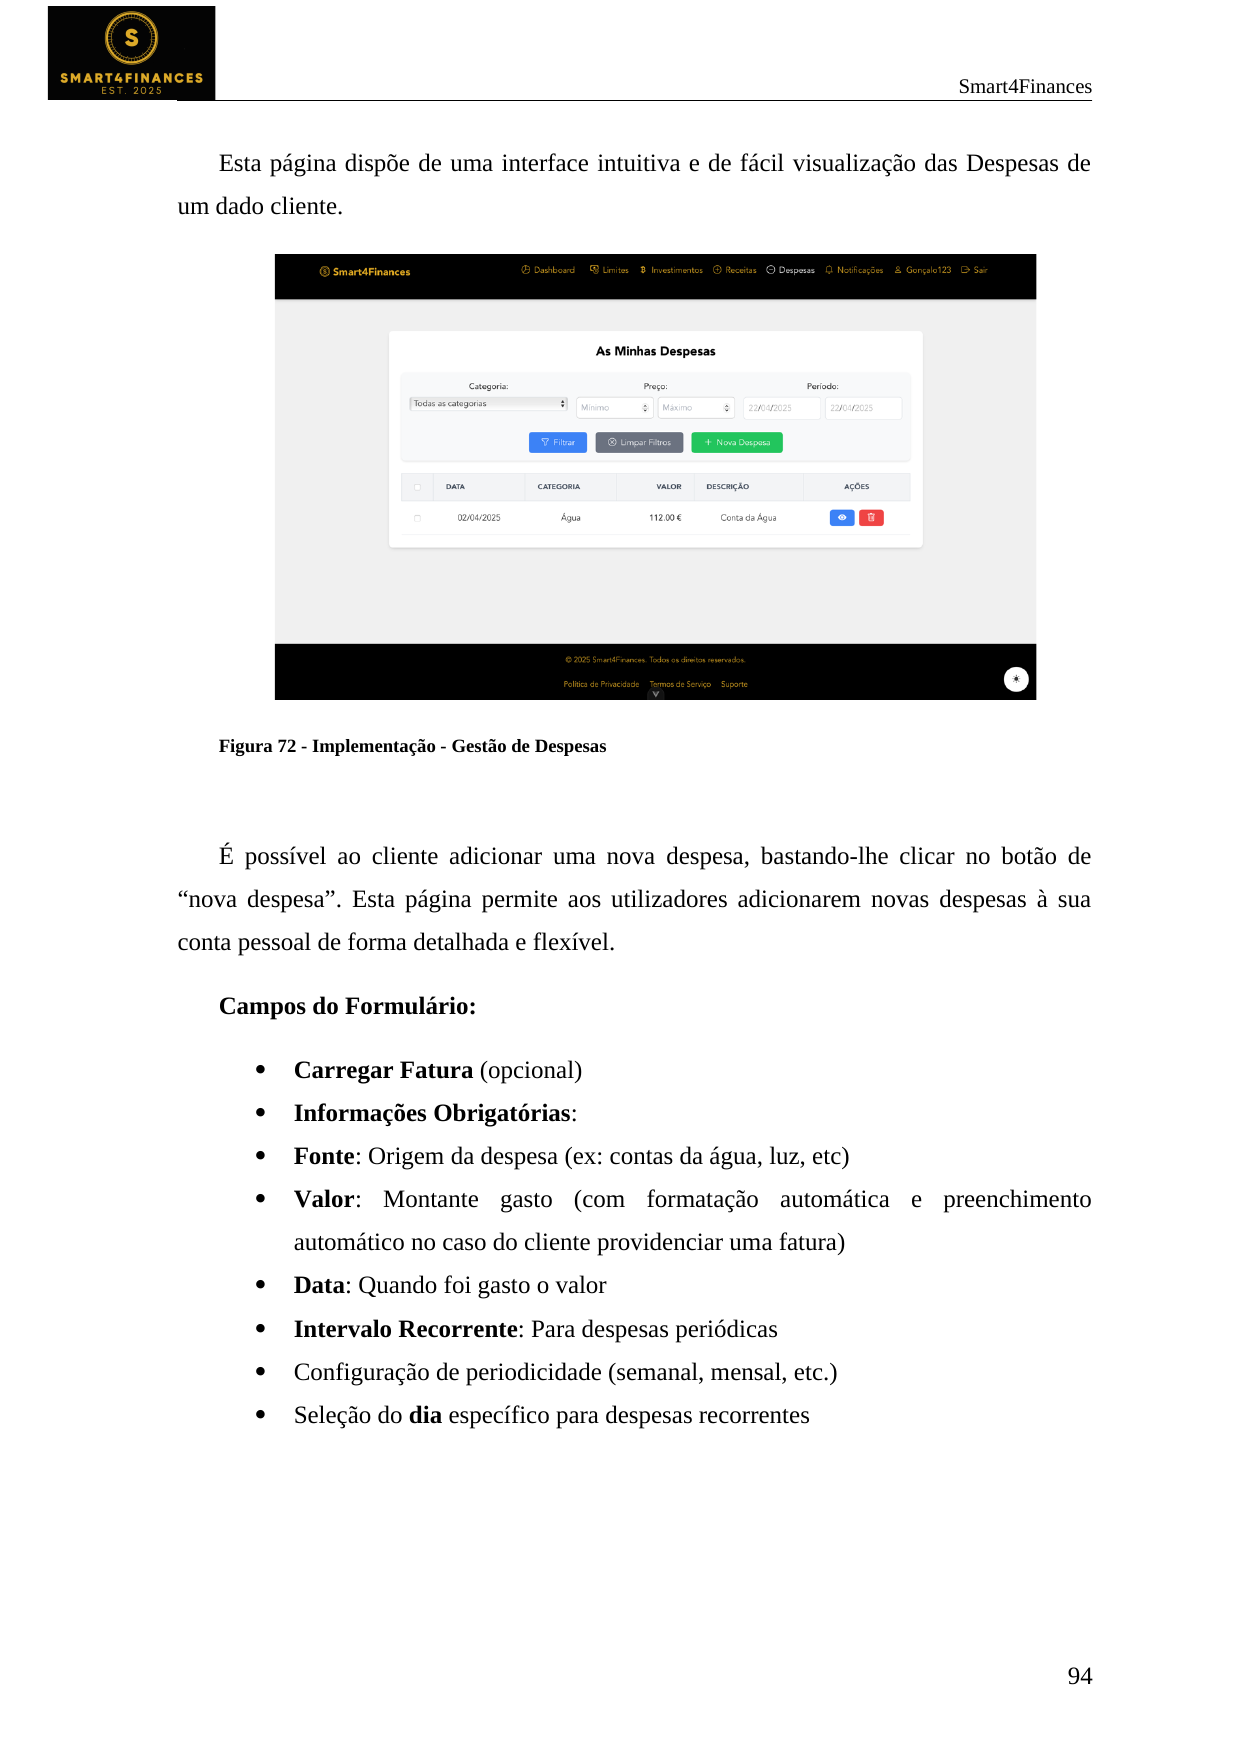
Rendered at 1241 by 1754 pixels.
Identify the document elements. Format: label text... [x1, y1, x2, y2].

list Configuração de periodicidade (semanal, mensal, etc.) [256, 1357, 1092, 1386]
list Valor: Montante gasto (com formatação automática e preenchimento automático no caso do cliente providenciar uma fatura) [256, 1184, 1092, 1256]
list Informações Obrigatórias: [256, 1098, 1092, 1127]
list Seleção do dia específico para despesas recorrentes [256, 1400, 1092, 1429]
list Data: Quando foi gasto o valor [256, 1271, 1092, 1299]
text É possível ao cliente adicionar uma nova despesa, bastando-lhe clicar no botão de “nova despesa”. Esta página permite aos utilizadores adicionarem novas despesas à sua conta pessoal de forma detalhada e flexível. [177, 841, 1092, 956]
text Campos do Formulário: [177, 991, 1092, 1020]
list Intervalo Recorrente: Para despesas periódicas [256, 1314, 1092, 1342]
list Fonte: Origem da despesa (ex: contas da água, luz, etc) [256, 1141, 1092, 1170]
list Carregar Fatura (opcional) [256, 1055, 1092, 1084]
picture [274, 254, 1037, 700]
picture [47, 6, 216, 100]
text Esta página dispõe de uma interface intuitiva e de fácil visualização das Despesas de um dado cliente. [177, 148, 1092, 219]
